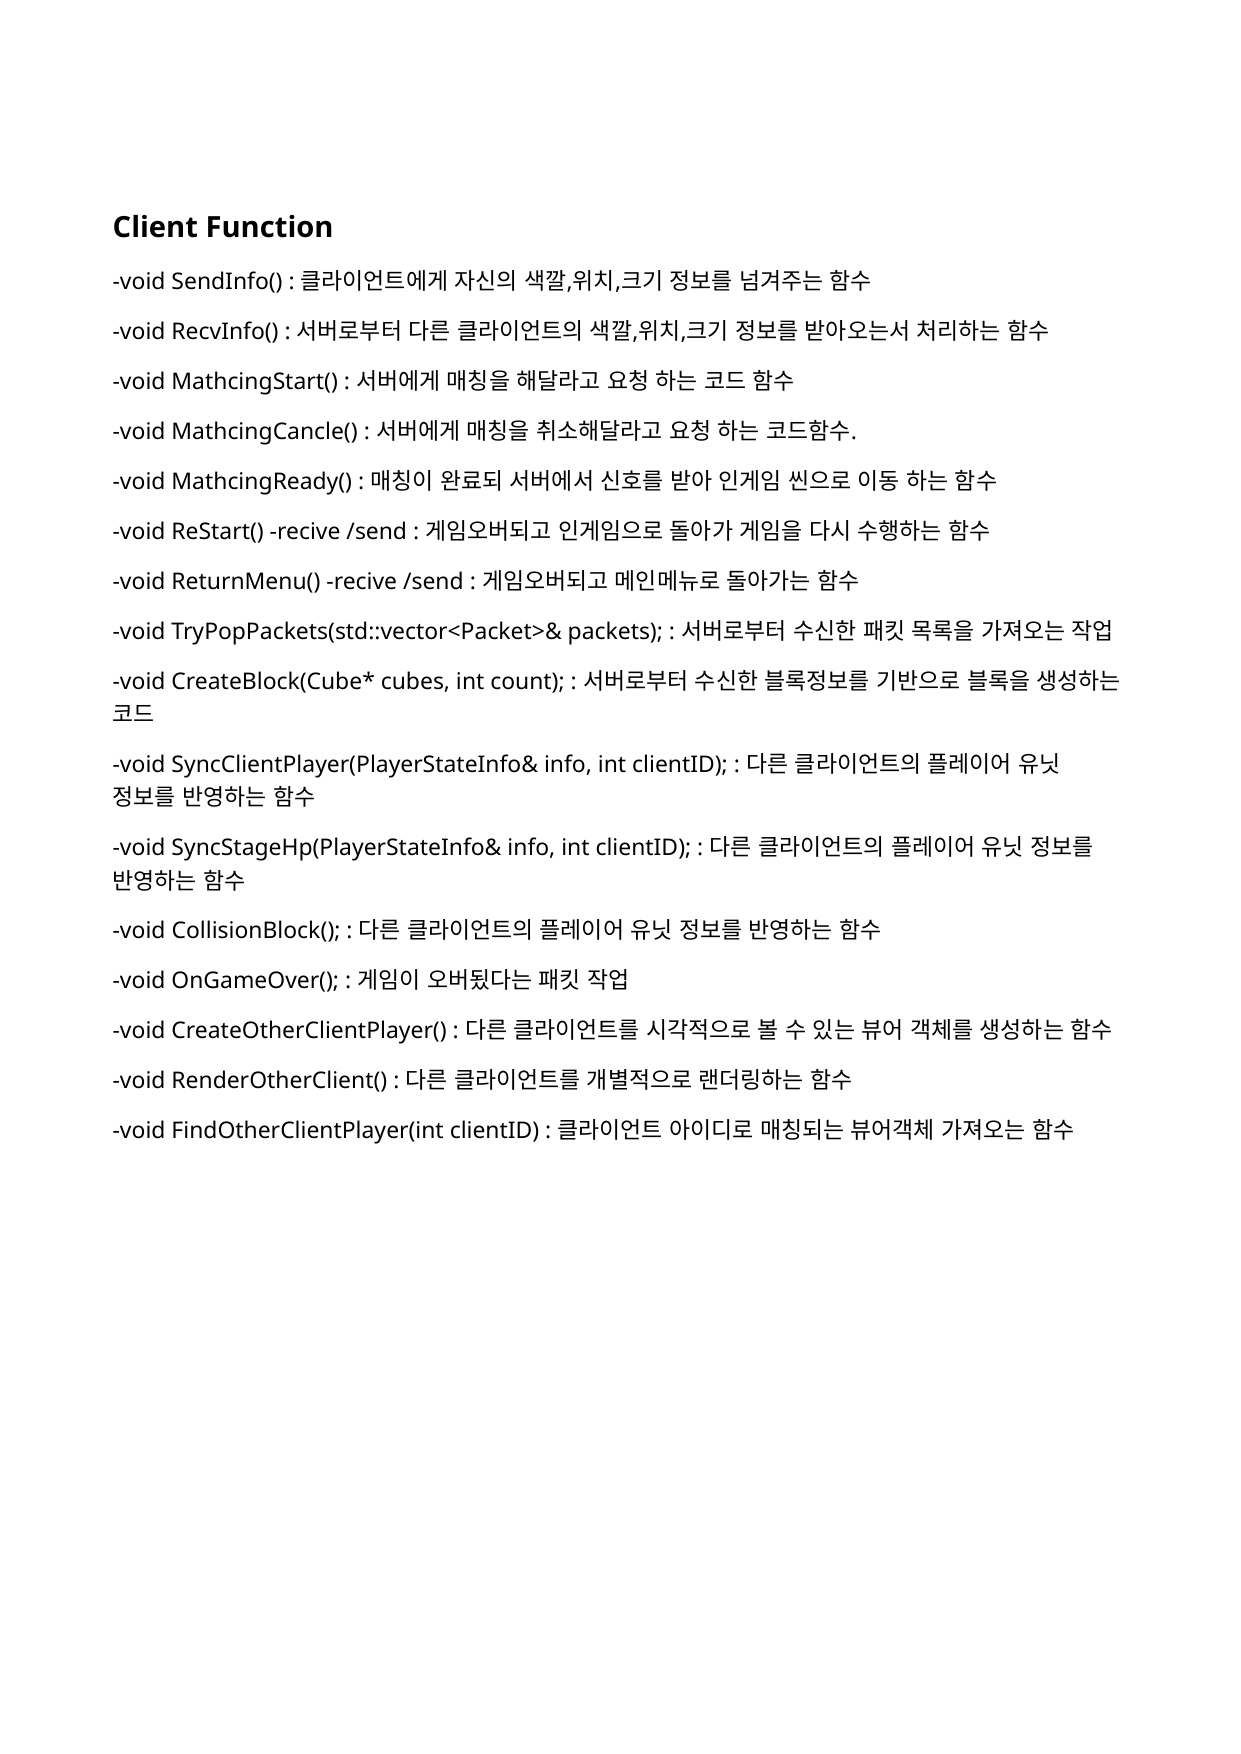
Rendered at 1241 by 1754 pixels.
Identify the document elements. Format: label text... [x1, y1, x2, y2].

text -void ReStart() -recive /send : 게임오버되고 인게임으로 돌아가 게임을 다시 수행하는 함수 [112, 513, 1128, 546]
text -void RenderOtherClient() : 다른 클라이언트를 개별적으로 랜더링하는 함수 [112, 1062, 1128, 1096]
text -void SendInfo() : 클라이언트에게 자신의 색깔,위치,크기 정보를 넘겨주는 함수 [112, 263, 1128, 296]
text -void FindOtherClientPlayer(int clientID) : 클라이언트 아이디로 매칭되는 뷰어객체 가져오는 함수 [112, 1112, 1128, 1146]
text -void MathcingReady() : 매칭이 완료되 서버에서 신호를 받아 인게임 씬으로 이동 하는 함수 [112, 463, 1128, 496]
text Client Function [112, 206, 1128, 246]
text -void TryPopPackets(std::vector<Packet>& packets); : 서버로부터 수신한 패킷 목록을 가져오는 작업 [112, 613, 1128, 646]
text -void SyncClientPlayer(PlayerStateInfo& info, int clientID); : 다른 클라이언트의 플레이어 유닛 정보를 반영하는 함수 [112, 746, 1128, 812]
text -void ReturnMenu() -recive /send : 게임오버되고 메인메뉴로 돌아가는 함수 [112, 563, 1128, 596]
text -void MathcingCancle() : 서버에게 매칭을 취소해달라고 요청 하는 코드함수. [112, 413, 1128, 446]
text -void SyncStageHp(PlayerStateInfo& info, int clientID); : 다른 클라이언트의 플레이어 유닛 정보를 반영하는 함수 [112, 829, 1128, 896]
text -void RecvInfo() : 서버로부터 다른 클라이언트의 색깔,위치,크기 정보를 받아오는서 처리하는 함수 [112, 313, 1128, 346]
text -void CreateOtherClientPlayer() : 다른 클라이언트를 시각적으로 볼 수 있는 뷰어 객체를 생성하는 함수 [112, 1012, 1128, 1046]
text -void CollisionBlock(); : 다른 클라이언트의 플레이어 유닛 정보를 반영하는 함수 [112, 912, 1128, 946]
text -void OnGameOver(); : 게임이 오버됬다는 패킷 작업 [112, 962, 1128, 996]
text -void MathcingStart() : 서버에게 매칭을 해달라고 요청 하는 코드 함수 [112, 363, 1128, 396]
text -void CreateBlock(Cube* cubes, int count); : 서버로부터 수신한 블록정보를 기반으로 블록을 생성하는 코드 [112, 663, 1128, 729]
